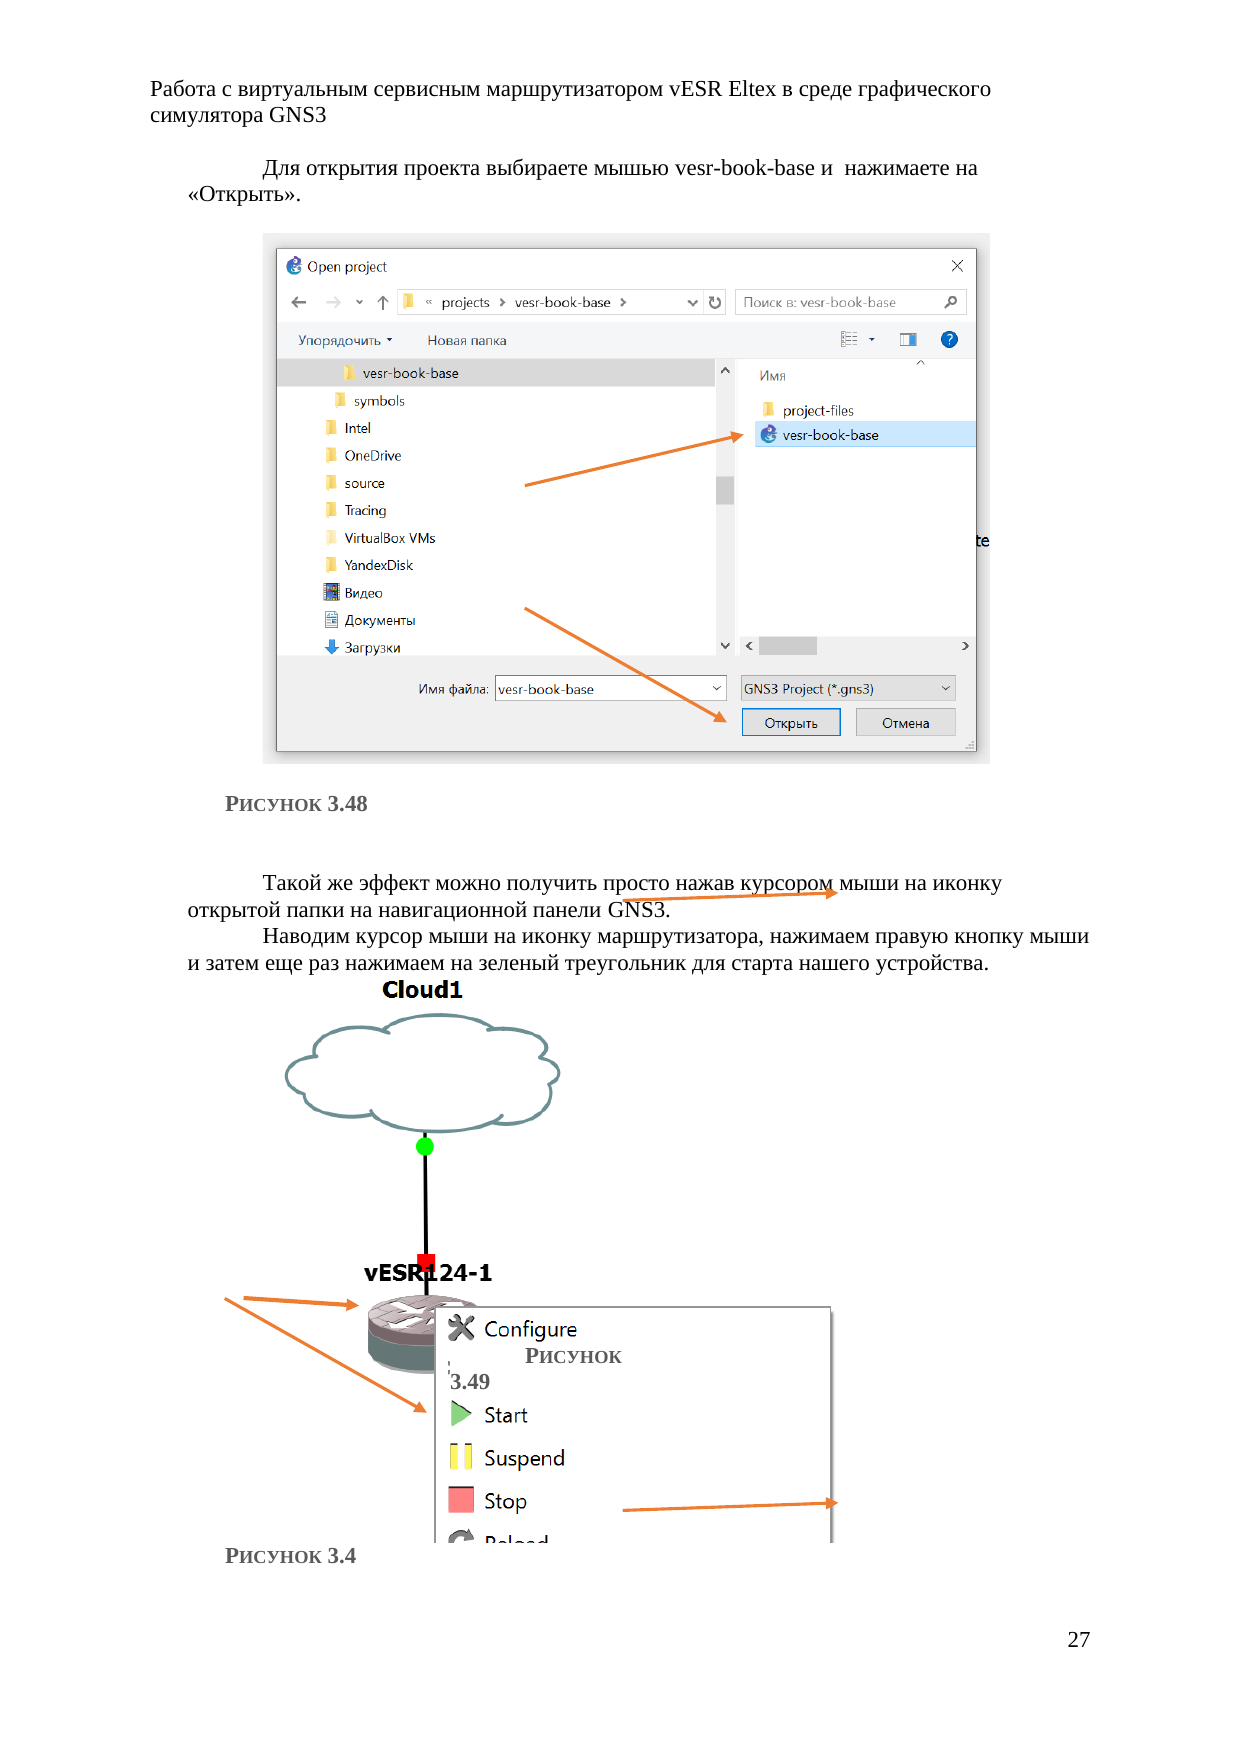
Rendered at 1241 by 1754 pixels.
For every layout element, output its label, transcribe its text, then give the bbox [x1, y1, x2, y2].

text Такой же эффект можно получить просто нажав курсором мыши на иконку открытой папки на навигационной панели GNS3. [187, 869, 1090, 922]
picture [262, 975, 966, 1543]
text Для открытия проекта выбираете мышью vesr-book-base и нажимаете на «Открыть». [187, 154, 1090, 207]
picture [262, 233, 990, 764]
text Наводим курсор мыши на иконку маршрутизатора, нажимаем правую кнопку мыши и затем еще раз нажимаем на зеленый треугольник для старта нашего устройства. [187, 922, 1090, 975]
